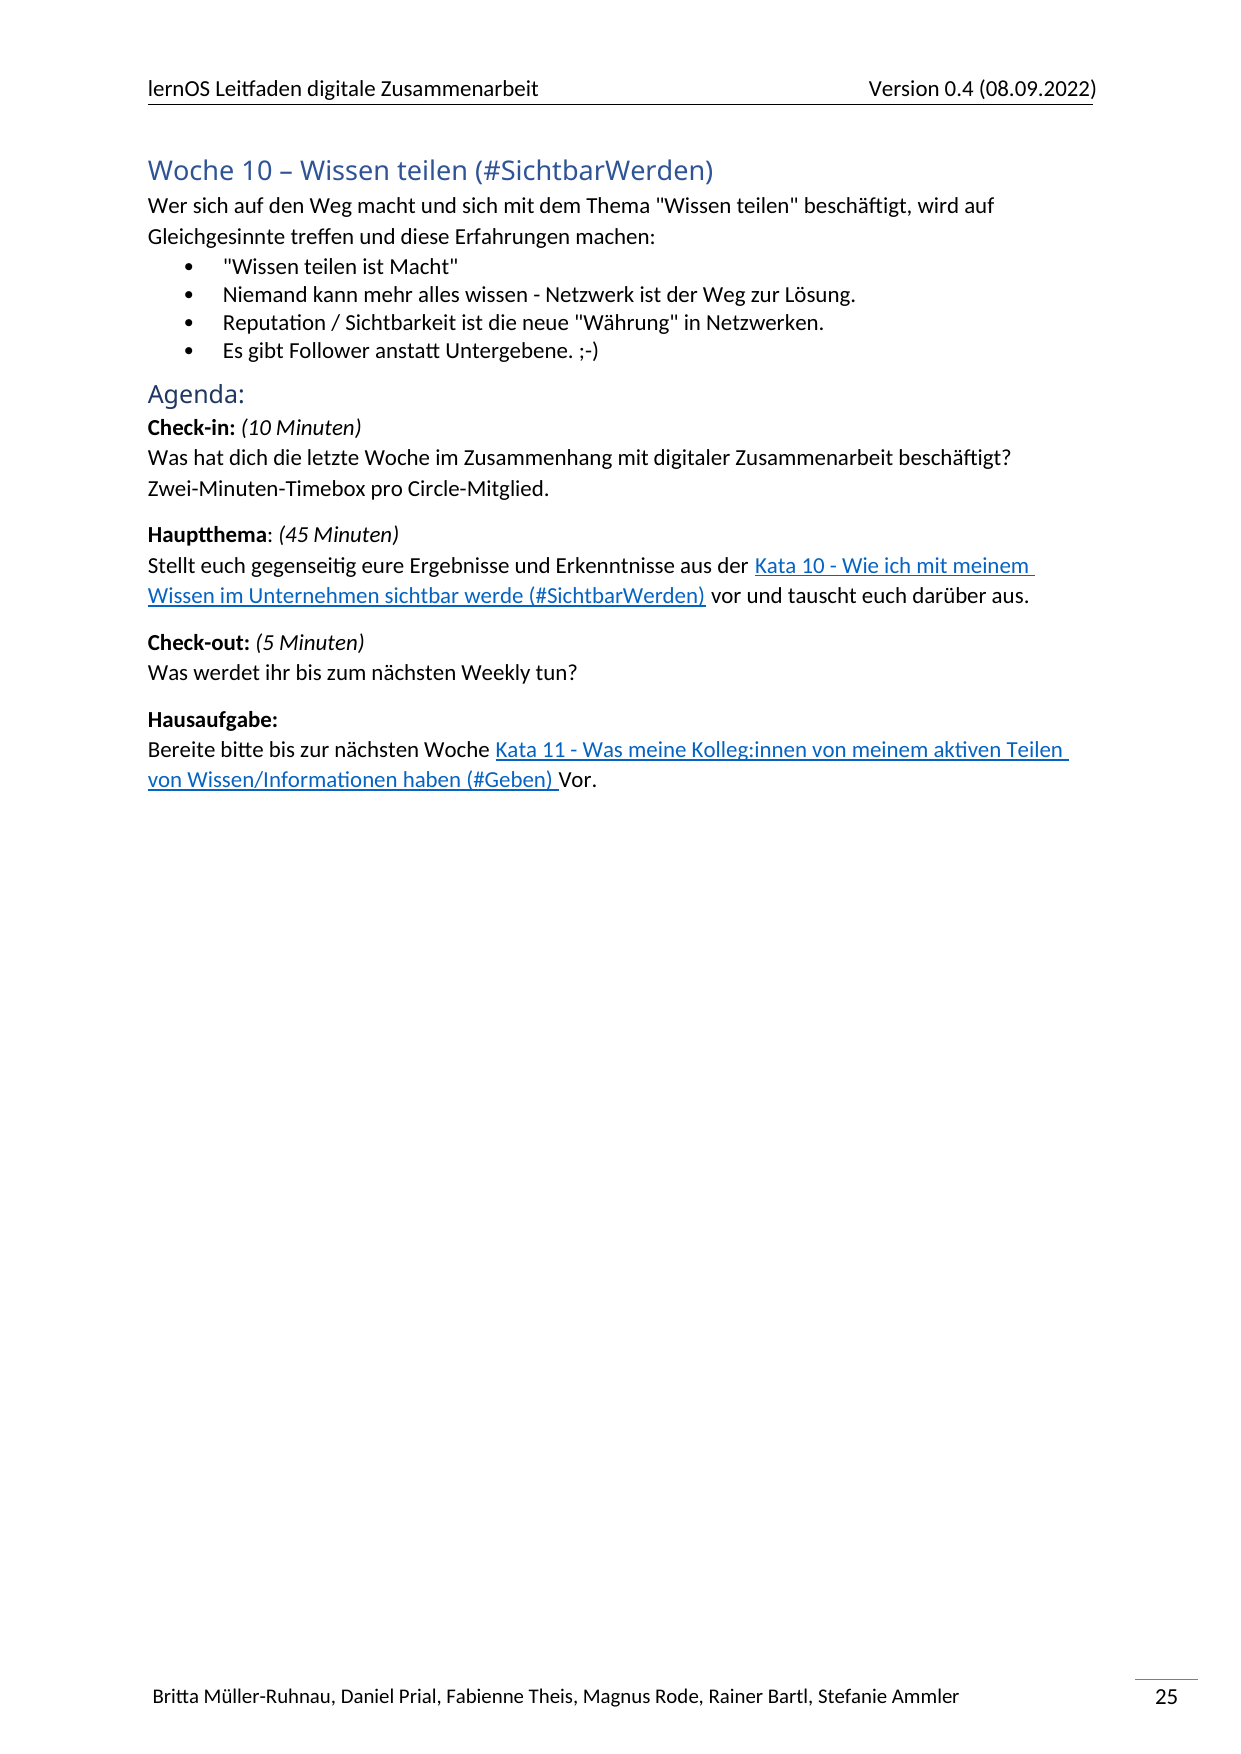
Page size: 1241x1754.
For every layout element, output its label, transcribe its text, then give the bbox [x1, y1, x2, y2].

subtitle Agenda: [148, 377, 1093, 411]
text Wer sich auf den Weg macht und sich mit dem Thema "Wissen teilen" beschäftigt, wird auf Gleichgesinnte treffen und diese Erfahrungen machen: [148, 192, 1093, 250]
list Reputation / Sichtbarkeit ist die neue "Währung" in Netzwerken. [185, 308, 1093, 336]
text Check-out: (5 Minuten) Was werdet ihr bis zum nächsten Weekly tun? [148, 628, 1093, 686]
subtitle Woche 10 – Wissen teilen (#SichtbarWerden) [148, 152, 1093, 189]
list Es gibt Follower anstatt Untergebene. ;-) [185, 336, 1093, 364]
list "Wissen teilen ist Macht" [185, 252, 1093, 280]
list Niemand kann mehr alles wissen - Netzwerk ist der Weg zur Lösung. [185, 280, 1093, 308]
text Hauptthema: (45 Minuten) Stellt euch gegenseitig eure Ergebnisse und Erkenntnisse aus der Kata 10 - Wie ich mit meinem Wissen im Unternehmen sichtbar werde (#SichtbarWerden) vor und tauscht euch darüber aus. [148, 521, 1093, 609]
text Hausaufgabe: Bereite bitte bis zur nächsten Woche Kata 11 - Was meine Kolleg:innen von meinem aktiven Teilen von Wissen/Informationen haben (#Geben) Vor. [148, 705, 1093, 793]
text Check-in: (10 Minuten) Was hat dich die letzte Woche im Zusammenhang mit digitaler Zusammenarbeit beschäftigt? Zwei-Minuten-Timebox pro Circle-Mitglied. [148, 413, 1093, 502]
